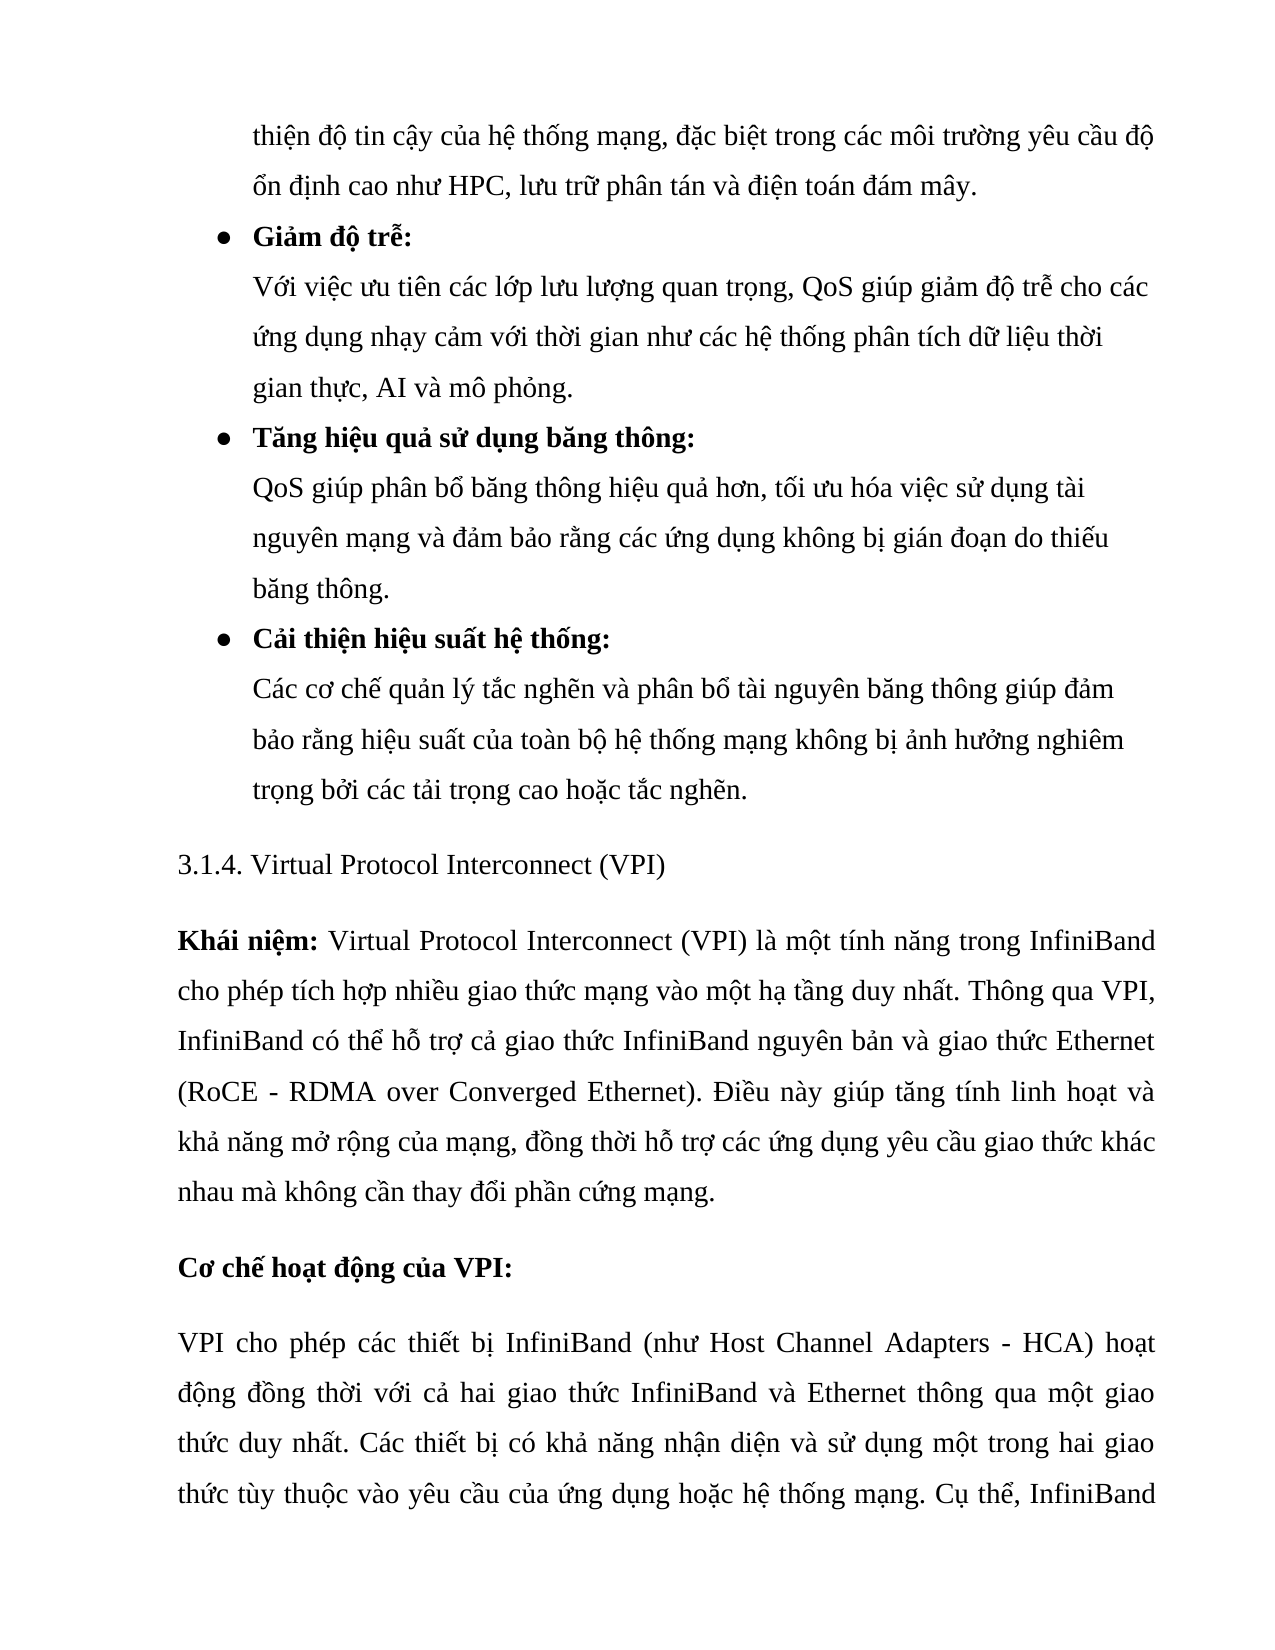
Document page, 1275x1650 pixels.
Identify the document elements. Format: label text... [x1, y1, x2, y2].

text 3.1.4. Virtual Protocol Interconnect (VPI) [177, 847, 1157, 881]
list Giảm độ trễ: Với việc ưu tiên các lớp lưu lượng quan trọng, QoS giúp giảm độ trễ cho các ứng dụng nhạy cảm với thời gian như các hệ thống phân tích dữ liệu thời gian thực, AI và mô phỏng. [215, 219, 1157, 403]
text Khái niệm: Virtual Protocol Interconnect (VPI) là một tính năng trong InfiniBand cho phép tích hợp nhiều giao thức mạng vào một hạ tầng duy nhất. Thông qua VPI, InfiniBand có thể hỗ trợ cả giao thức InfiniBand nguyên bản và giao thức Ethernet (RoCE - RDMA over Converged Ethernet). Điều này giúp tăng tính linh hoạt và khả năng mở rộng của mạng, đồng thời hỗ trợ các ứng dụng yêu cầu giao thức khác nhau mà không cần thay đổi phần cứng mạng. [177, 923, 1157, 1208]
text Cơ chế hoạt động của VPI: [177, 1250, 1157, 1283]
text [177, 1325, 1157, 1509]
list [215, 118, 1157, 202]
list Tăng hiệu quả sử dụng băng thông: QoS giúp phân bổ băng thông hiệu quả hơn, tối ưu hóa việc sử dụng tài nguyên mạng và đảm bảo rằng các ứng dụng không bị gián đoạn do thiếu băng thông. [215, 420, 1157, 604]
list Cải thiện hiệu suất hệ thống: Các cơ chế quản lý tắc nghẽn và phân bổ tài nguyên băng thông giúp đảm bảo rằng hiệu suất của toàn bộ hệ thống mạng không bị ảnh hưởng nghiêm trọng bởi các tải trọng cao hoặc tắc nghẽn. [215, 621, 1157, 806]
